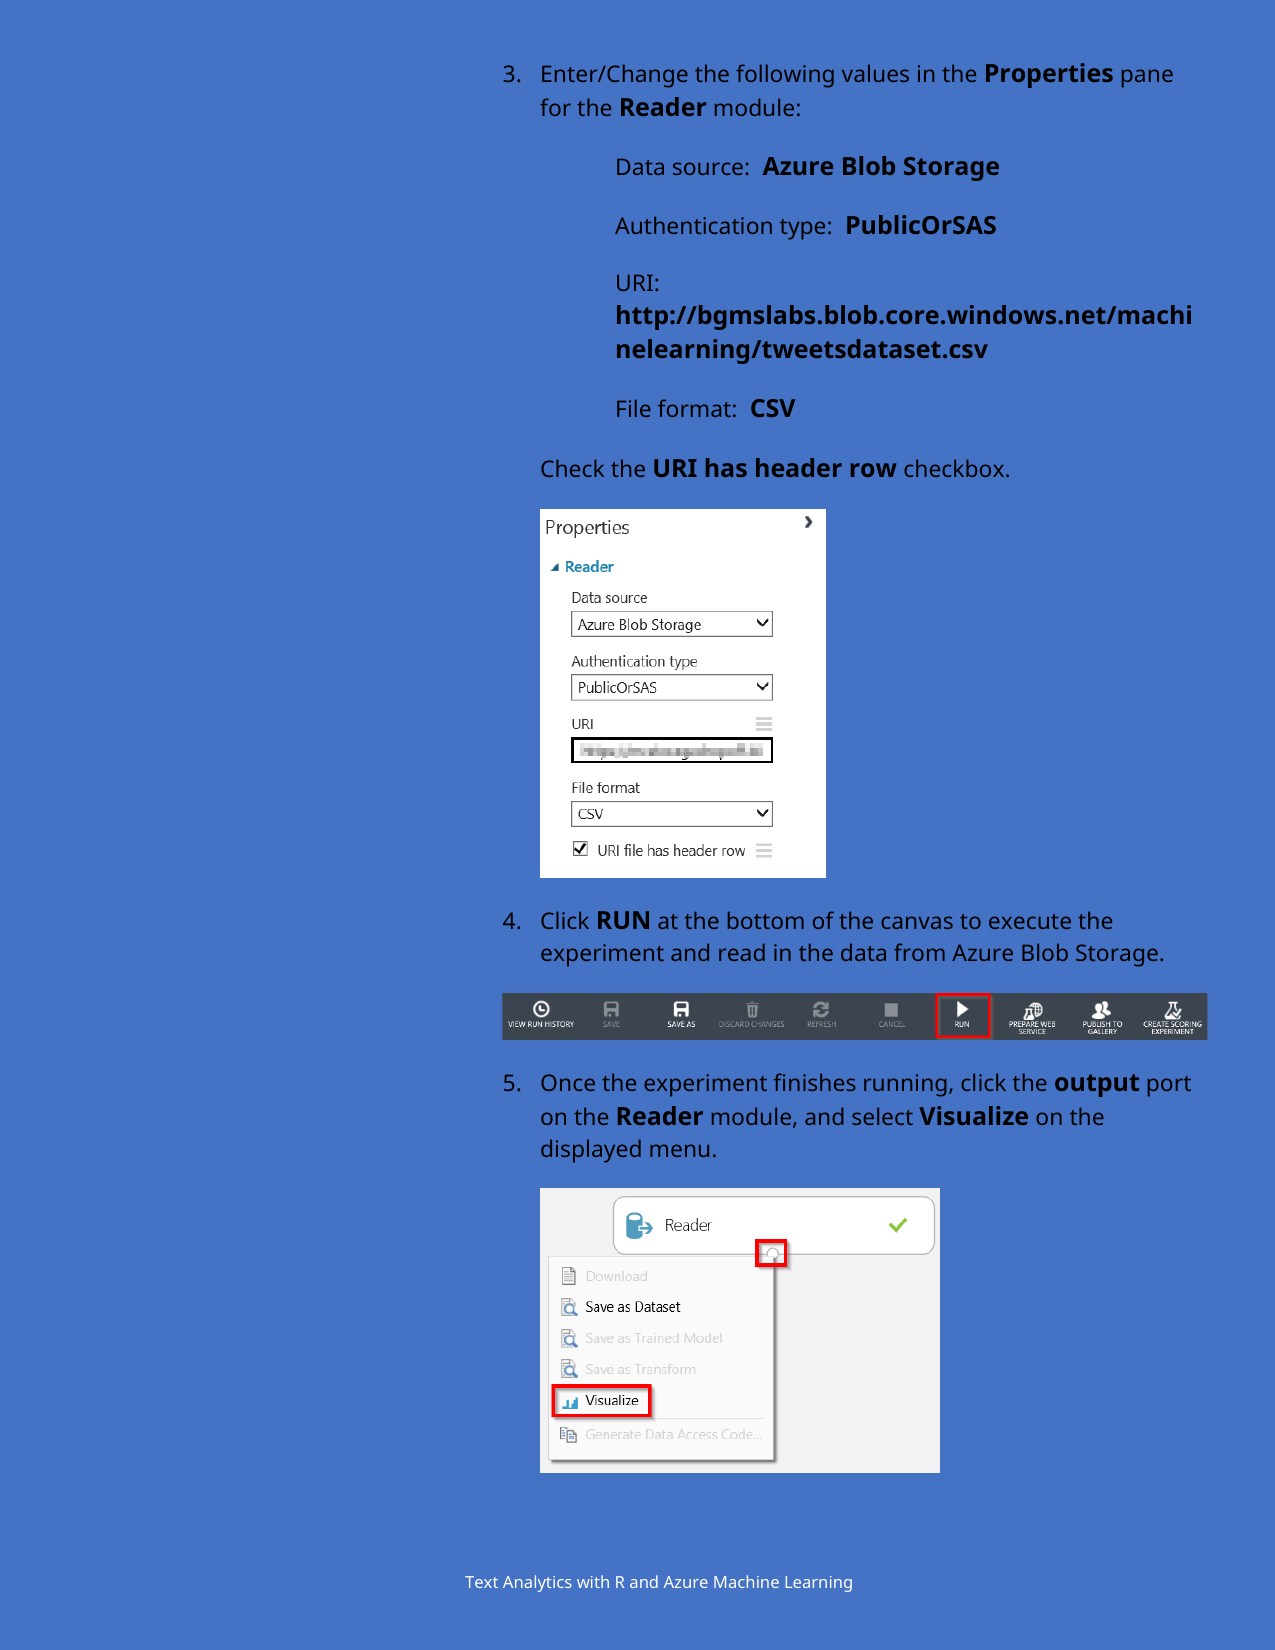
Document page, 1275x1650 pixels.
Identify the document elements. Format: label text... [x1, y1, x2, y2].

picture [502, 993, 1208, 1040]
text URI: http://bgmslabs.blob.core.windows.net/machinelearning/tweetsdataset.csv [615, 267, 1200, 366]
picture [540, 1188, 940, 1473]
text Data source: Azure Blob Storage [615, 149, 1200, 183]
list Click RUN at the bottom of the canvas to execute the experiment and read in the data from Azure Blob Storage. [502, 903, 1200, 968]
list Enter/Change the following values in the Properties pane for the Reader module: [502, 56, 1200, 124]
picture [540, 509, 826, 878]
list Once the experiment finishes running, click the output port on the Reader module, and select Visualize on the displayed menu. [502, 1064, 1200, 1164]
text Authentication type: PublicOrSAS [615, 208, 1200, 242]
text Check the URI has header row checkbox. [465, 450, 1200, 484]
text File format: CSV [615, 391, 1200, 425]
